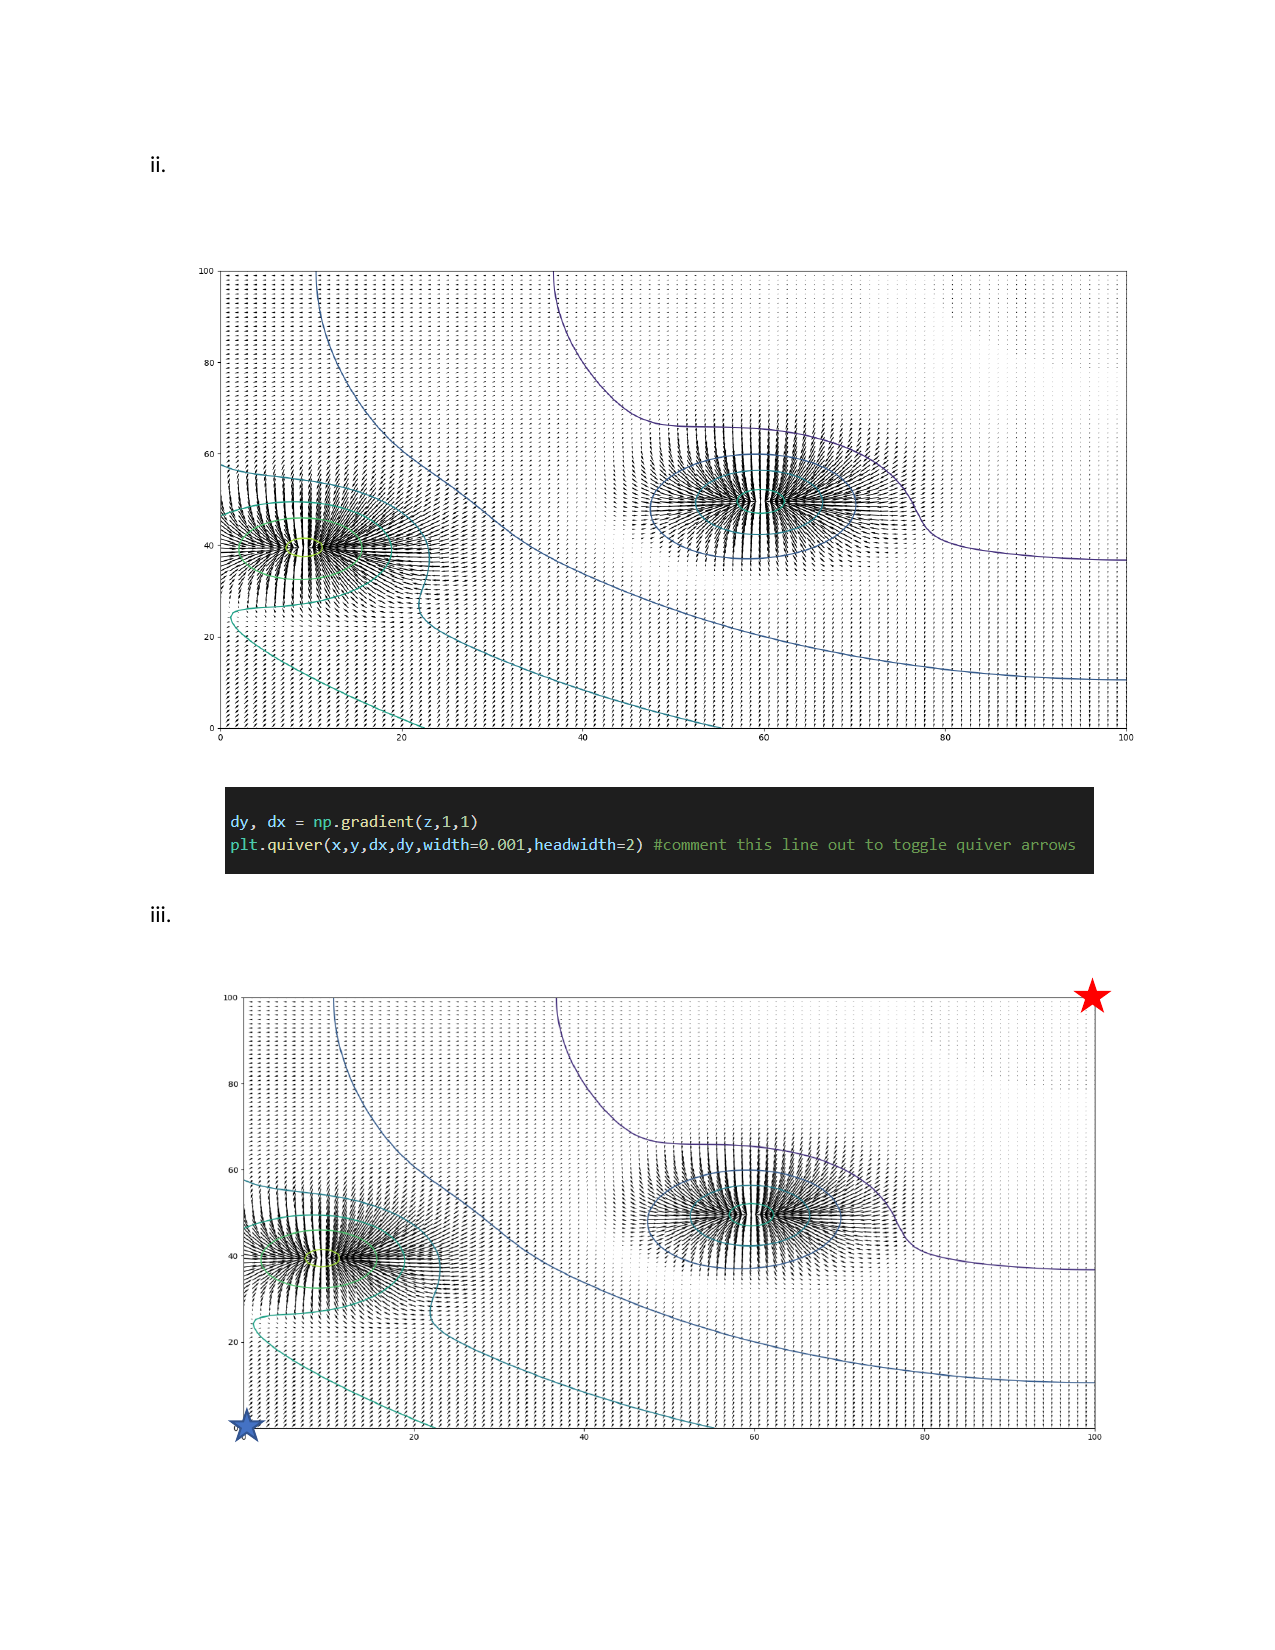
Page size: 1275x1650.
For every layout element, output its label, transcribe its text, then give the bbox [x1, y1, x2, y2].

picture [225, 787, 1094, 874]
picture [201, 977, 1118, 1460]
text ii. [150, 150, 1125, 178]
picture [175, 248, 1151, 762]
text iii. [150, 900, 1125, 928]
